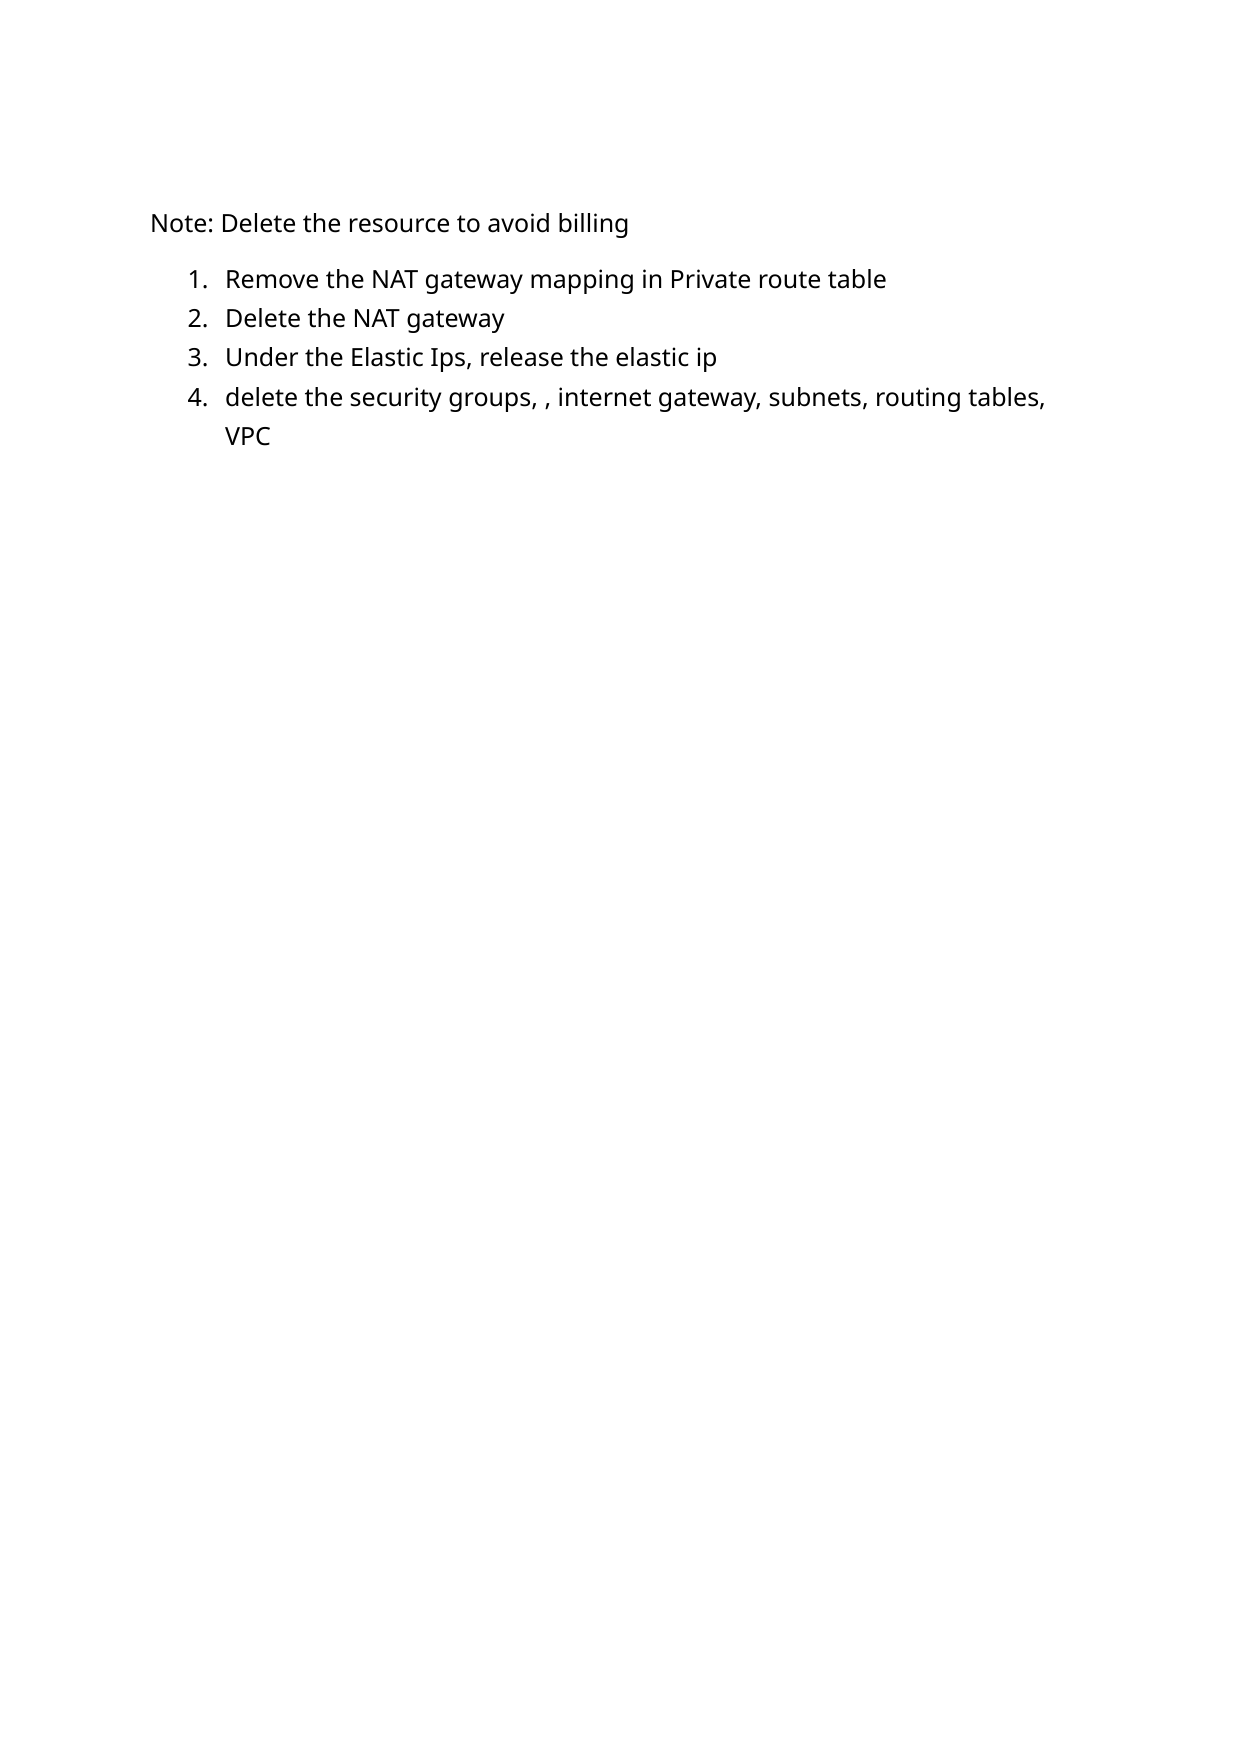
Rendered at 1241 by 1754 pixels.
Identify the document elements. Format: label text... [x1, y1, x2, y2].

list delete the security groups, , internet gateway, subnets, routing tables, VPC [187, 379, 1090, 452]
text Note: Delete the resource to avoid billing [150, 206, 1090, 240]
list Under the Elastic Ips, release the elastic ip [187, 340, 1090, 374]
list Delete the NAT gateway [187, 301, 1090, 335]
list Remove the NAT gateway mapping in Private route table [187, 262, 1090, 296]
